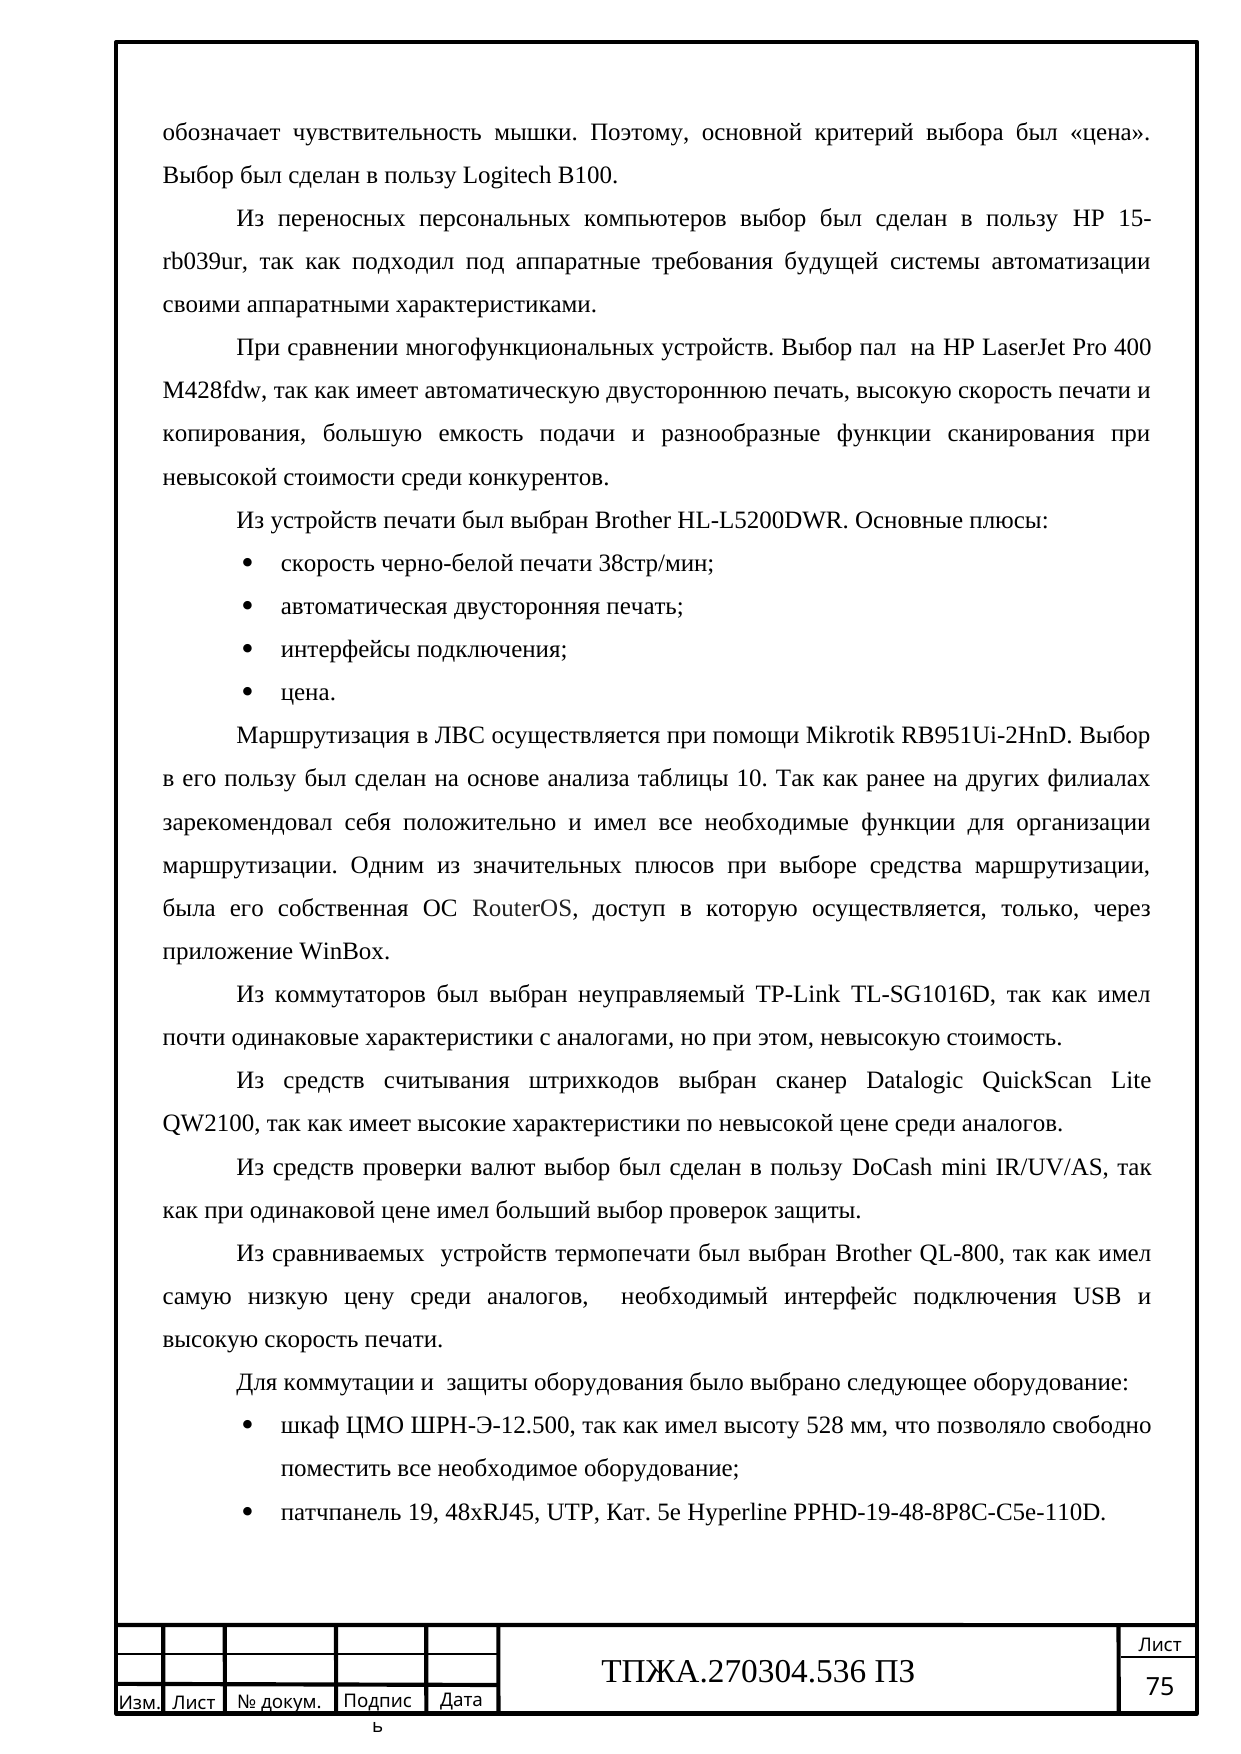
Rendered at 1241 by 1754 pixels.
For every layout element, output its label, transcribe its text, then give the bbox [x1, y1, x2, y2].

text Из переносных персональных компьютеров выбор был сделан в пользу HP 15-rb039ur, так как подходил под аппаратные требования будущей системы автоматизации своими аппаратными характеристиками. [162, 203, 1152, 318]
text Маршрутизация в ЛВС осуществляется при помощи Mikrotik RB951Ui-2HnD. Выбор в его пользу был сделан на основе анализа таблицы 10. Так как ранее на других филиалах зарекомендовал себя положительно и имел все необходимые функции для организации маршрутизации. Одним из значительных плюсов при выборе средства маршрутизации, была его собственная ОС RouterOS, доступ в которую осуществляется, только, через приложение WinBox. [162, 720, 1152, 965]
list шкаф ЦМО ШРН-Э-12.500, так как имел высоту 528 мм, что позволяло свободно поместить все необходимое оборудование; [243, 1410, 1152, 1482]
list патчпанель 19, 48xRJ45, UTP, Кат. 5е Hyperline PPHD-19-48-8P8C-C5e-110D. [243, 1497, 1152, 1525]
text Из средств считывания штрихкодов выбран сканер Datalogic QuickScan Lite QW2100, так как имеет высокие характеристики по невысокой цене среди аналогов. [162, 1065, 1152, 1137]
text Из коммутаторов был выбран неуправляемый TP-Link TL-SG1016D, так как имел почти одинаковые характеристики с аналогами, но при этом, невысокую стоимость. [162, 979, 1152, 1051]
text Из сравниваемых устройств термопечати был выбран Brother QL-800, так как имел самую низкую цену среди аналогов, необходимый интерфейс подключения USB и высокую скорость печати. [162, 1238, 1152, 1353]
text При сравнении многофункциональных устройств. Выбор пал на HP LaserJet Pro 400 M428fdw, так как имеет автоматическую двустороннюю печать, высокую скорость печати и копирования, большую емкость подачи и разнообразные функции сканирования при невысокой стоимости среди конкурентов. [162, 332, 1152, 490]
text Из устройств печати был выбран Brother HL-L5200DWR. Основные плюсы: [162, 505, 1152, 533]
list автоматическая двусторонняя печать; [243, 591, 1152, 620]
list скорость черно-белой печати 38стр/мин; [243, 548, 1152, 577]
list цена. [243, 677, 1152, 706]
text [162, 117, 1152, 188]
text Для коммутации и защиты оборудования было выбрано следующее оборудование: [162, 1367, 1152, 1396]
list интерфейсы подключения; [243, 634, 1152, 663]
text Из средств проверки валют выбор был сделан в пользу DoCash mini IR/UV/AS, так как при одинаковой цене имел больший выбор проверок защиты. [162, 1152, 1152, 1223]
